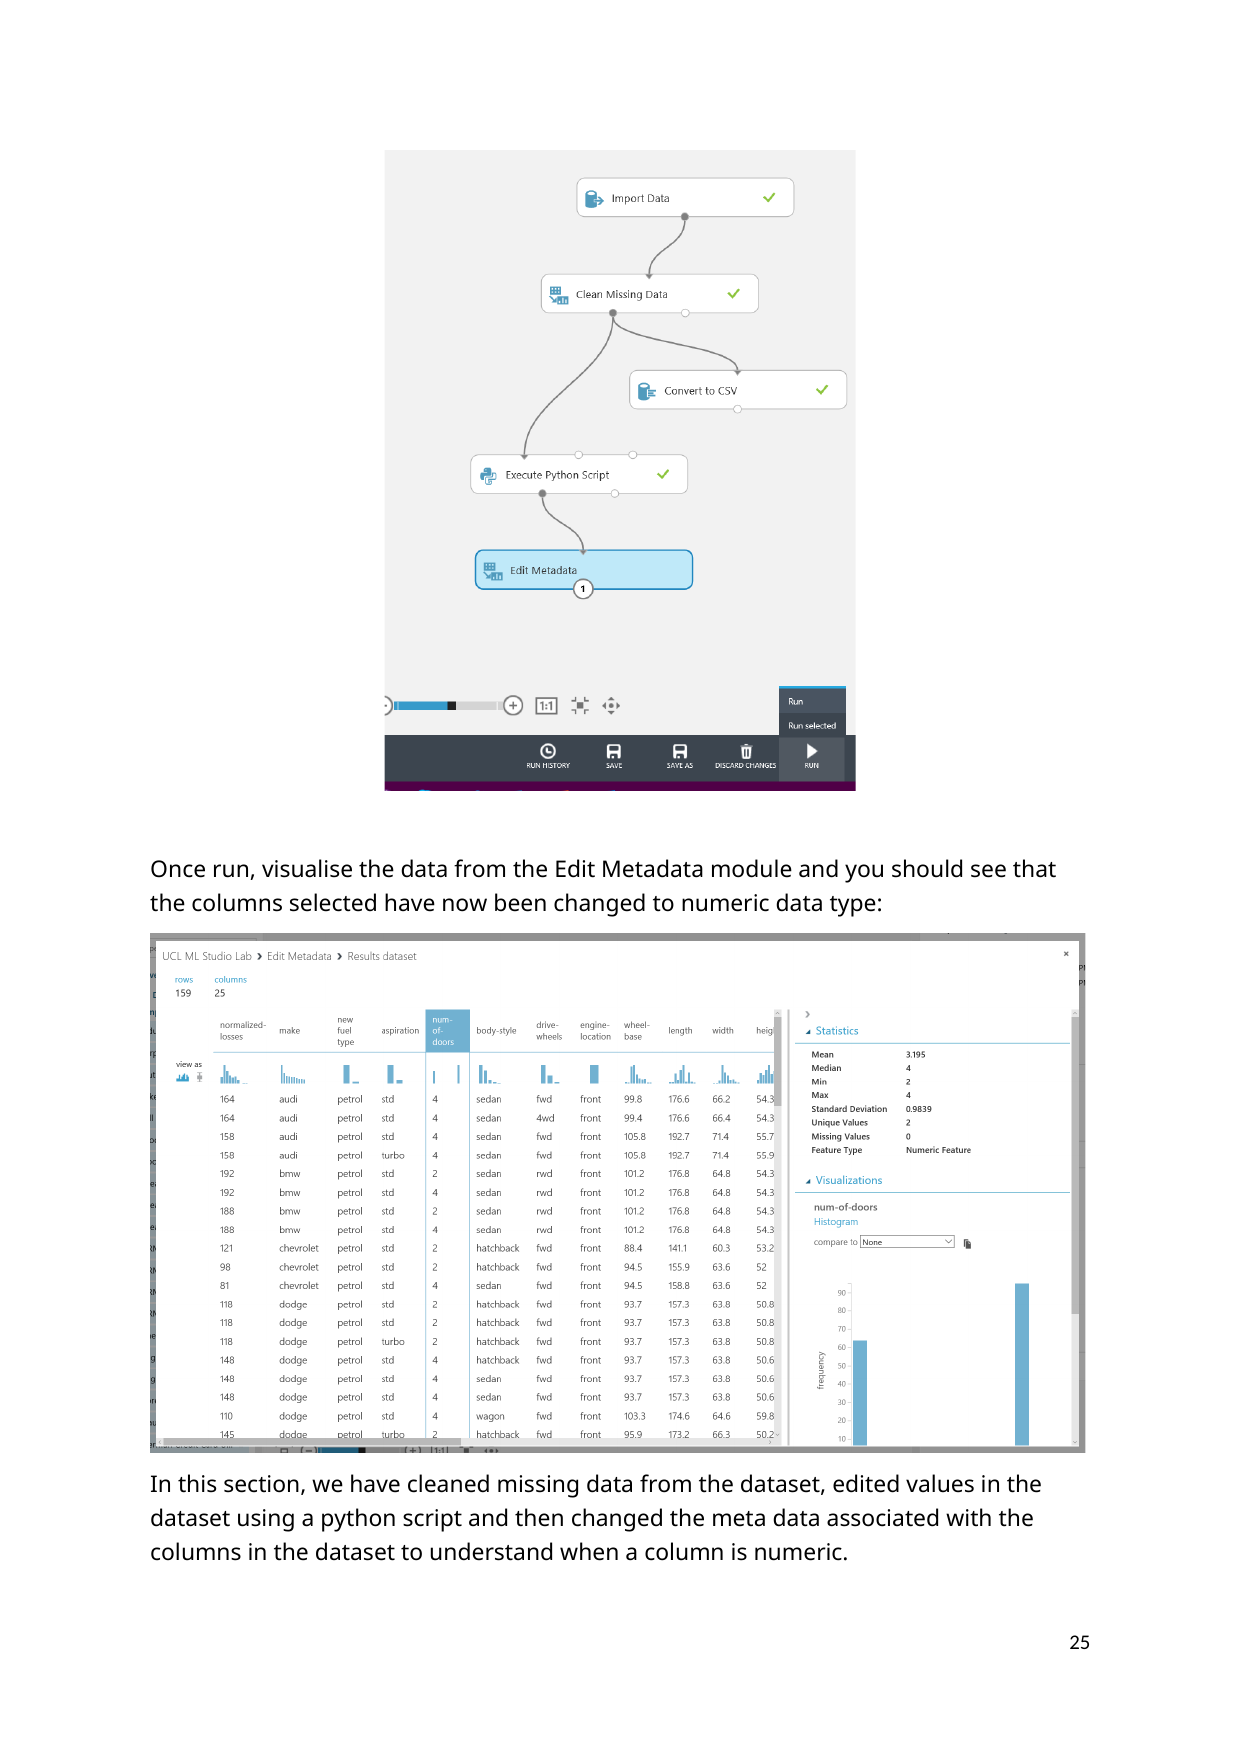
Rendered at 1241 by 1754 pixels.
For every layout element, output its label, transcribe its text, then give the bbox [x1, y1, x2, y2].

picture [150, 933, 1086, 1453]
picture [384, 150, 856, 791]
text In this section, we have cleaned missing data from the dataset, edited values in the dataset using a python script and then changed the meta data associated with the columns in the dataset to understand when a column is numeric. [150, 1467, 1090, 1567]
text Once run, visualise the data from the Edit Metadata module and you should see that the columns selected have now been changed to numeric data type: [150, 852, 1090, 918]
